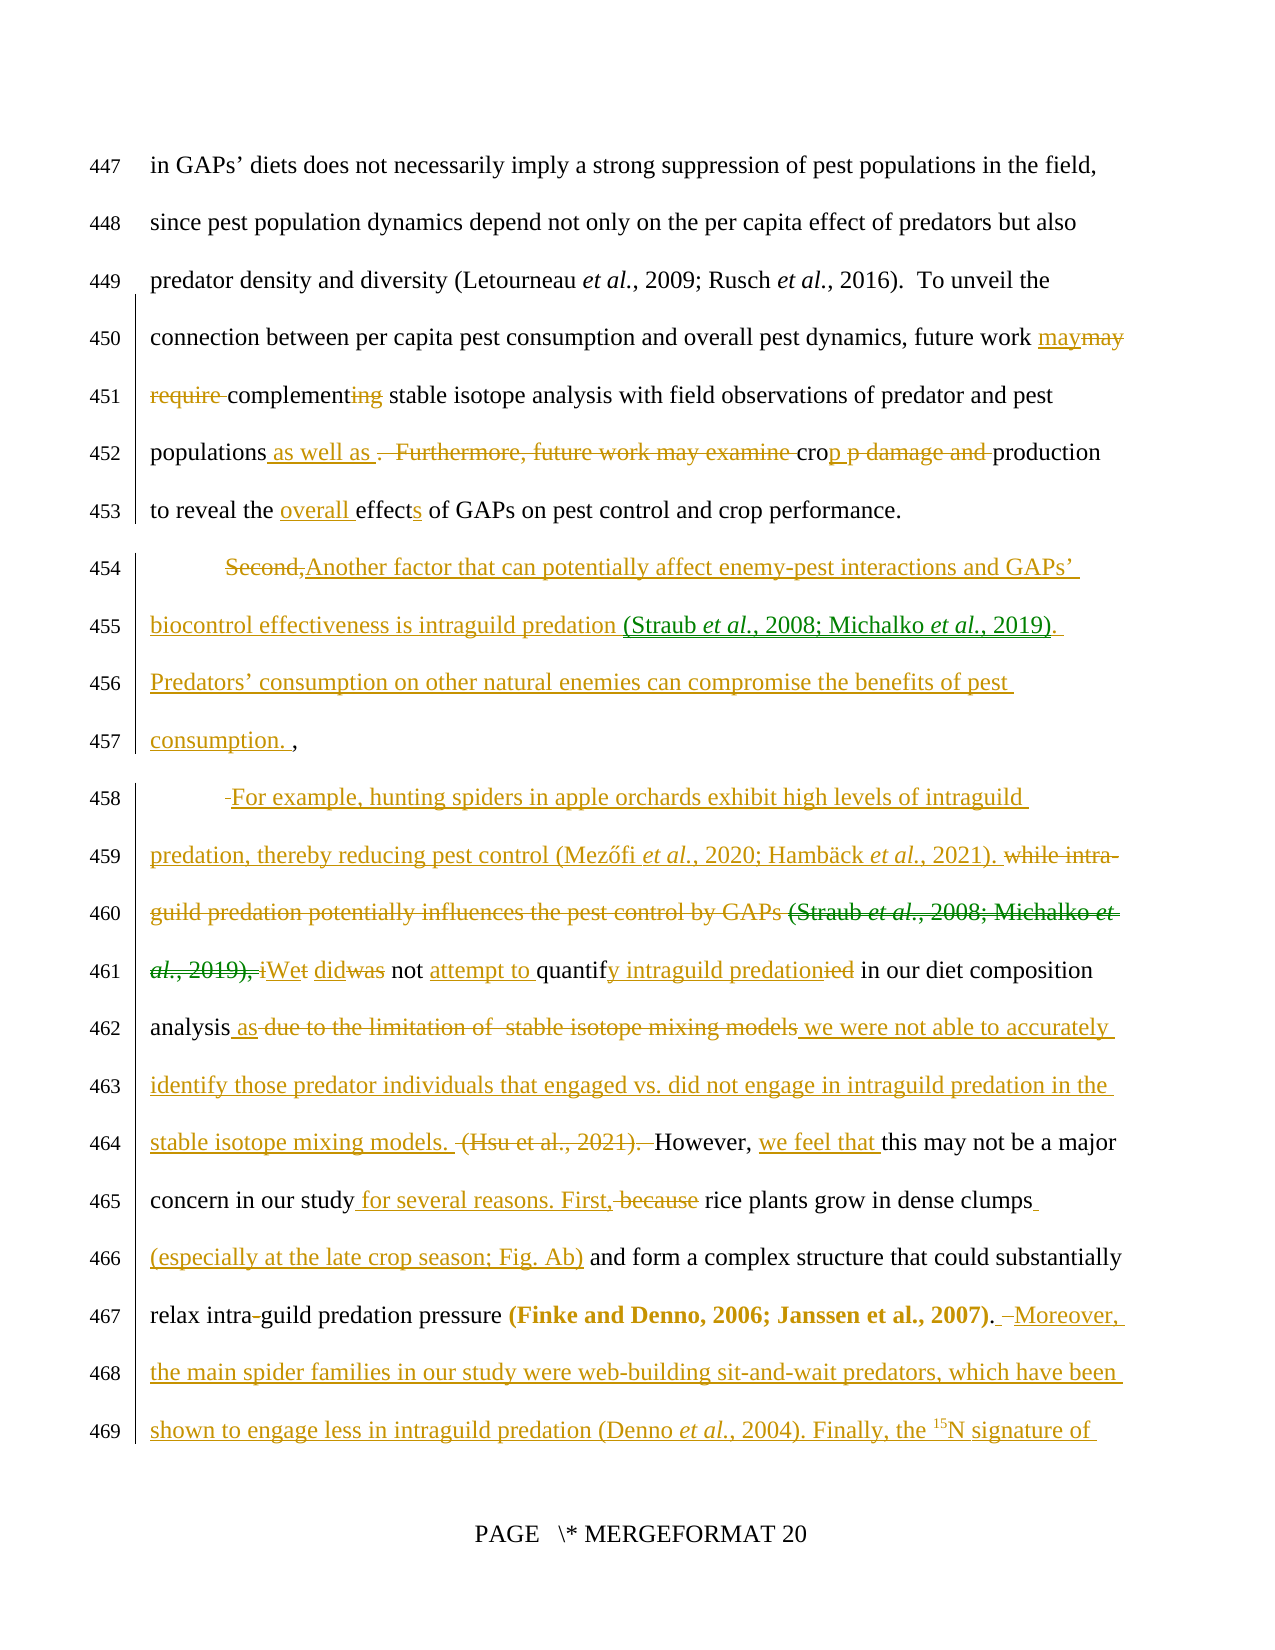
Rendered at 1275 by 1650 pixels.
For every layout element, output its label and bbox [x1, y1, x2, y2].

text [150, 782, 1125, 1444]
text [150, 150, 1125, 524]
